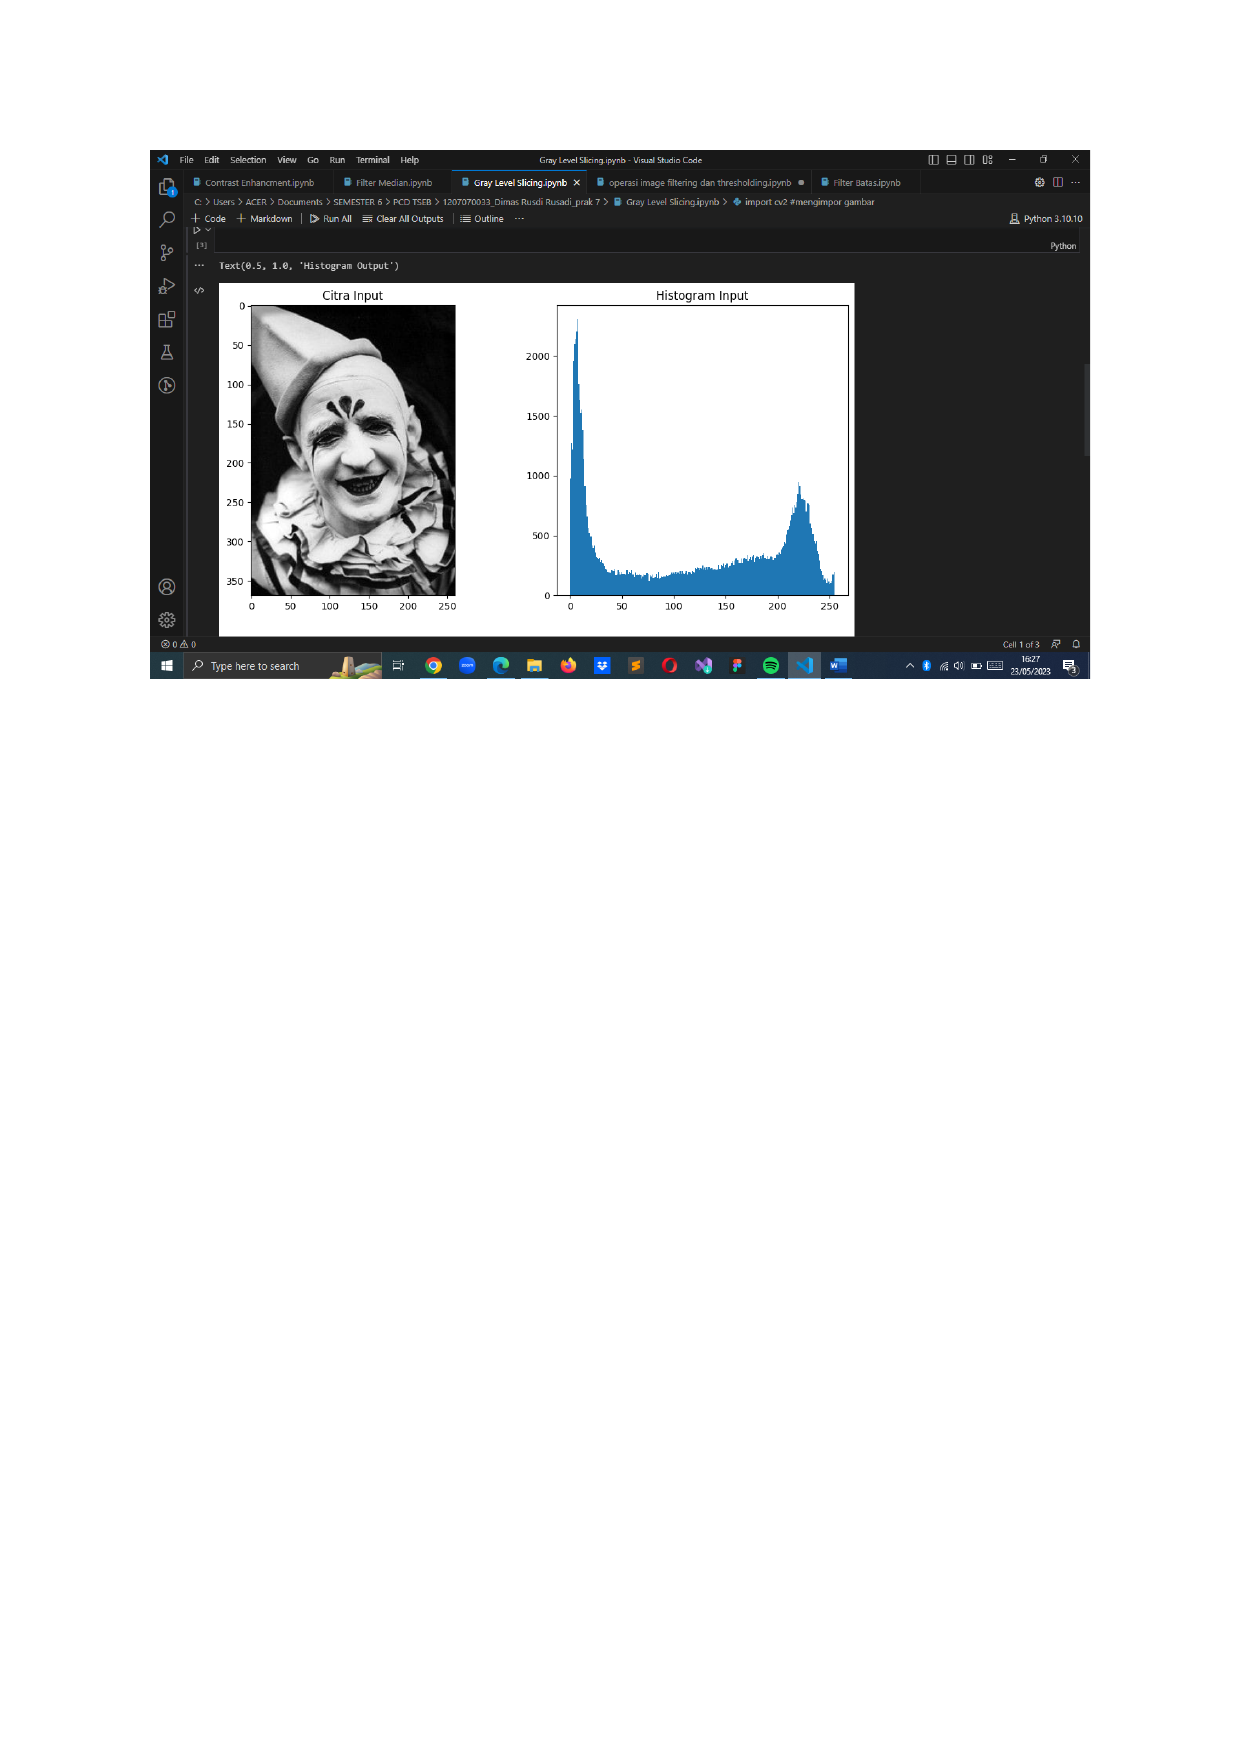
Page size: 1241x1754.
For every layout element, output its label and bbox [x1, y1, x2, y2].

picture [150, 150, 1091, 679]
